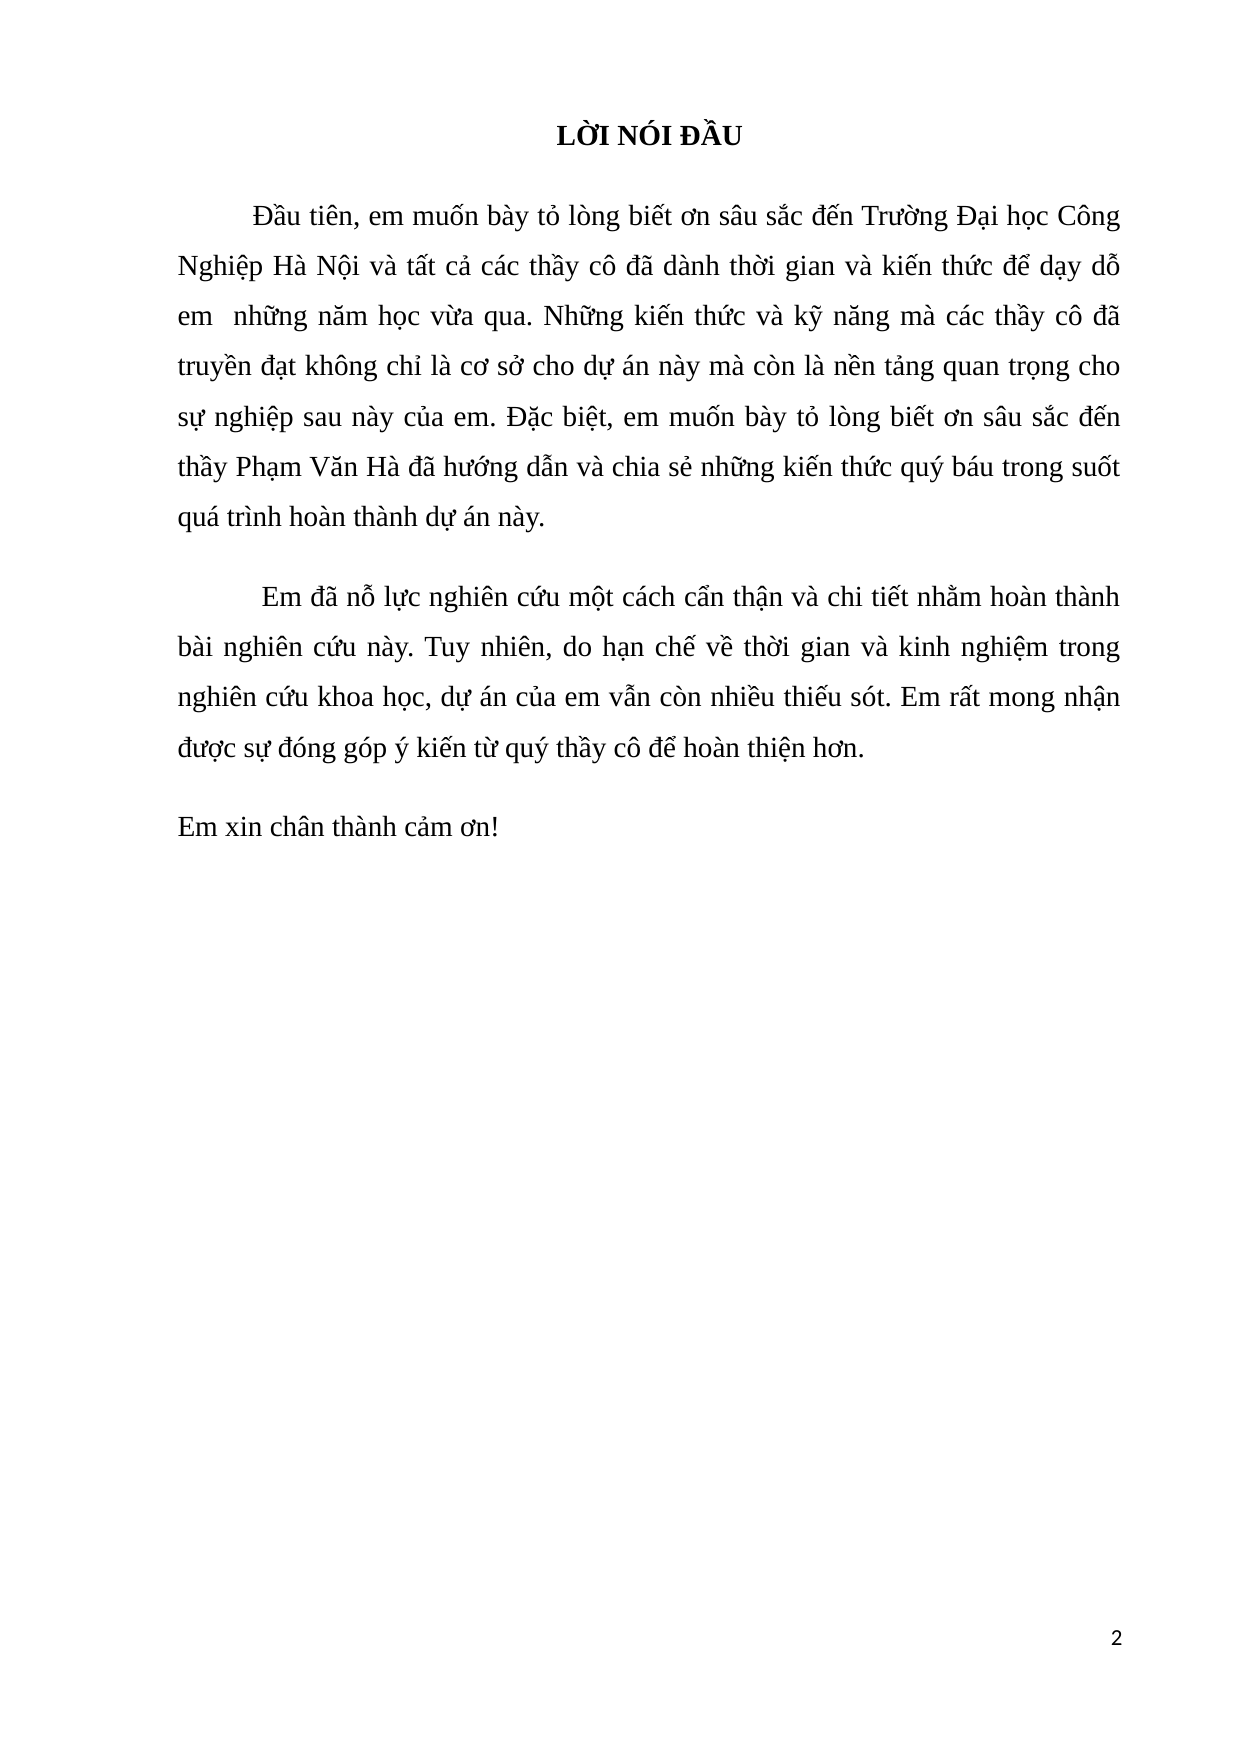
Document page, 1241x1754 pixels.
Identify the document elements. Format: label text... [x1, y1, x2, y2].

text Đầu tiên, em muốn bày tỏ lòng biết ơn sâu sắc đến Trường Đại học Công Nghiệp Hà Nội và tất cả các thầy cô đã dành thời gian và kiến thức để dạy dỗ em những năm học vừa qua. Những kiến thức và kỹ năng mà các thầy cô đã truyền đạt không chỉ là cơ sở cho dự án này mà còn là nền tảng quan trọng cho sự nghiệp sau này của em. Đặc biệt, em muốn bày tỏ lòng biết ơn sâu sắc đến thầy Phạm Văn Hà đã hướng dẫn và chia sẻ những kiến thức quý báu trong suốt quá trình hoàn thành dự án này. [177, 198, 1122, 533]
subtitle LỜI NÓI ĐẦU [177, 118, 1122, 152]
text Em xin chân thành cảm ơn! [177, 809, 1122, 843]
text Em đã nỗ lực nghiên cứu một cách cẩn thận và chi tiết nhằm hoàn thành bài nghiên cứu này. Tuy nhiên, do hạn chế về thời gian và kinh nghiệm trong nghiên cứu khoa học, dự án của em vẫn còn nhiều thiếu sót. Em rất mong nhận được sự đóng góp ý kiến từ quý thầy cô để hoàn thiện hơn. [177, 579, 1122, 763]
